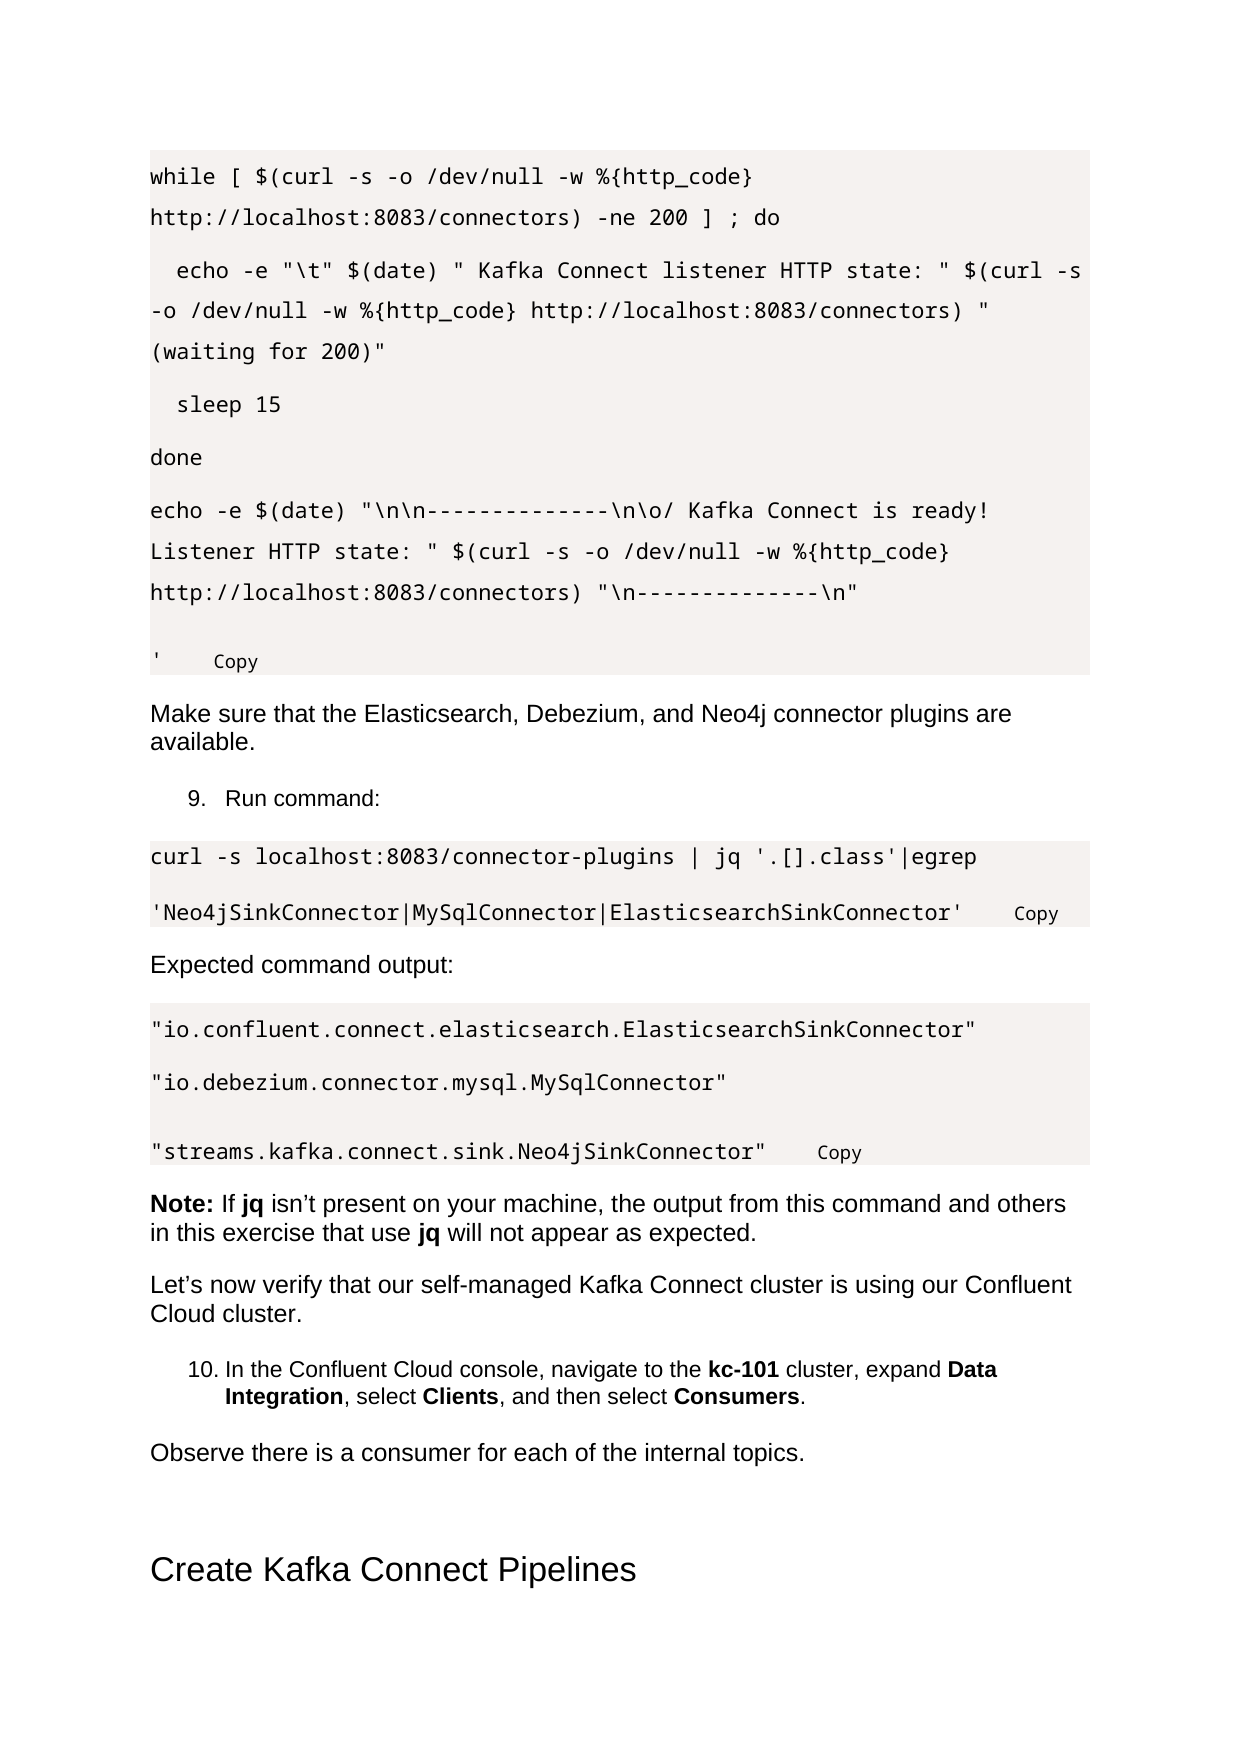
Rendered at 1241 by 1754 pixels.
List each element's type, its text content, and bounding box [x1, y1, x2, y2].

text "streams.kafka.connect.sink.Neo4jSinkConnector"Copy [150, 1109, 1090, 1165]
text sleep 15 [150, 378, 1090, 419]
text while [ $(curl -s -o /dev/null -w %{http_code} http://localhost:8083/connectors) -ne 200 ] ; do [150, 150, 1090, 231]
text Note: If jq isn’t present on your machine, the output from this command and others in this exercise that use jq will not appear as expected. [150, 1189, 1090, 1246]
text Observe there is a consumer for each of the internal topics. [150, 1438, 1090, 1467]
text curl -s localhost:8083/connector-plugins | jq '.[].class'|egrep 'Neo4jSinkConnector|MySqlConnector|ElasticsearchSinkConnector'Copy [150, 841, 1090, 927]
text done [150, 431, 1090, 472]
list In the Confluent Cloud console, navigate to the kc-101 cluster, expand Data Integration, select Clients, and then select Consumers. [187, 1356, 1090, 1409]
subtitle Create Kafka Connect Pipelines [150, 1545, 1090, 1588]
text echo -e "\t" $(date) " Kafka Connect listener HTTP state: " $(curl -s -o /dev/null -w %{http_code} http://localhost:8083/connectors) " (waiting for 200)" [150, 244, 1090, 366]
text echo -e $(date) "\n\n--------------\n\o/ Kafka Connect is ready! Listener HTTP state: " $(curl -s -o /dev/null -w %{http_code} http://localhost:8083/connectors) "\n--------------\n" [150, 484, 1090, 606]
text Expected command output: [150, 951, 1090, 979]
text "io.debezium.connector.mysql.MySqlConnector" [150, 1056, 1090, 1096]
text Let’s now verify that our self-managed Kafka Connect cluster is using our Confluent Cloud cluster. [150, 1270, 1090, 1327]
text "io.confluent.connect.elasticsearch.ElasticsearchSinkConnector" [150, 1003, 1090, 1043]
text 'Copy [150, 619, 1090, 675]
text Make sure that the Elasticsearch, Debezium, and Neo4j connector plugins are available. [150, 699, 1090, 756]
list Run command: [187, 785, 1090, 812]
